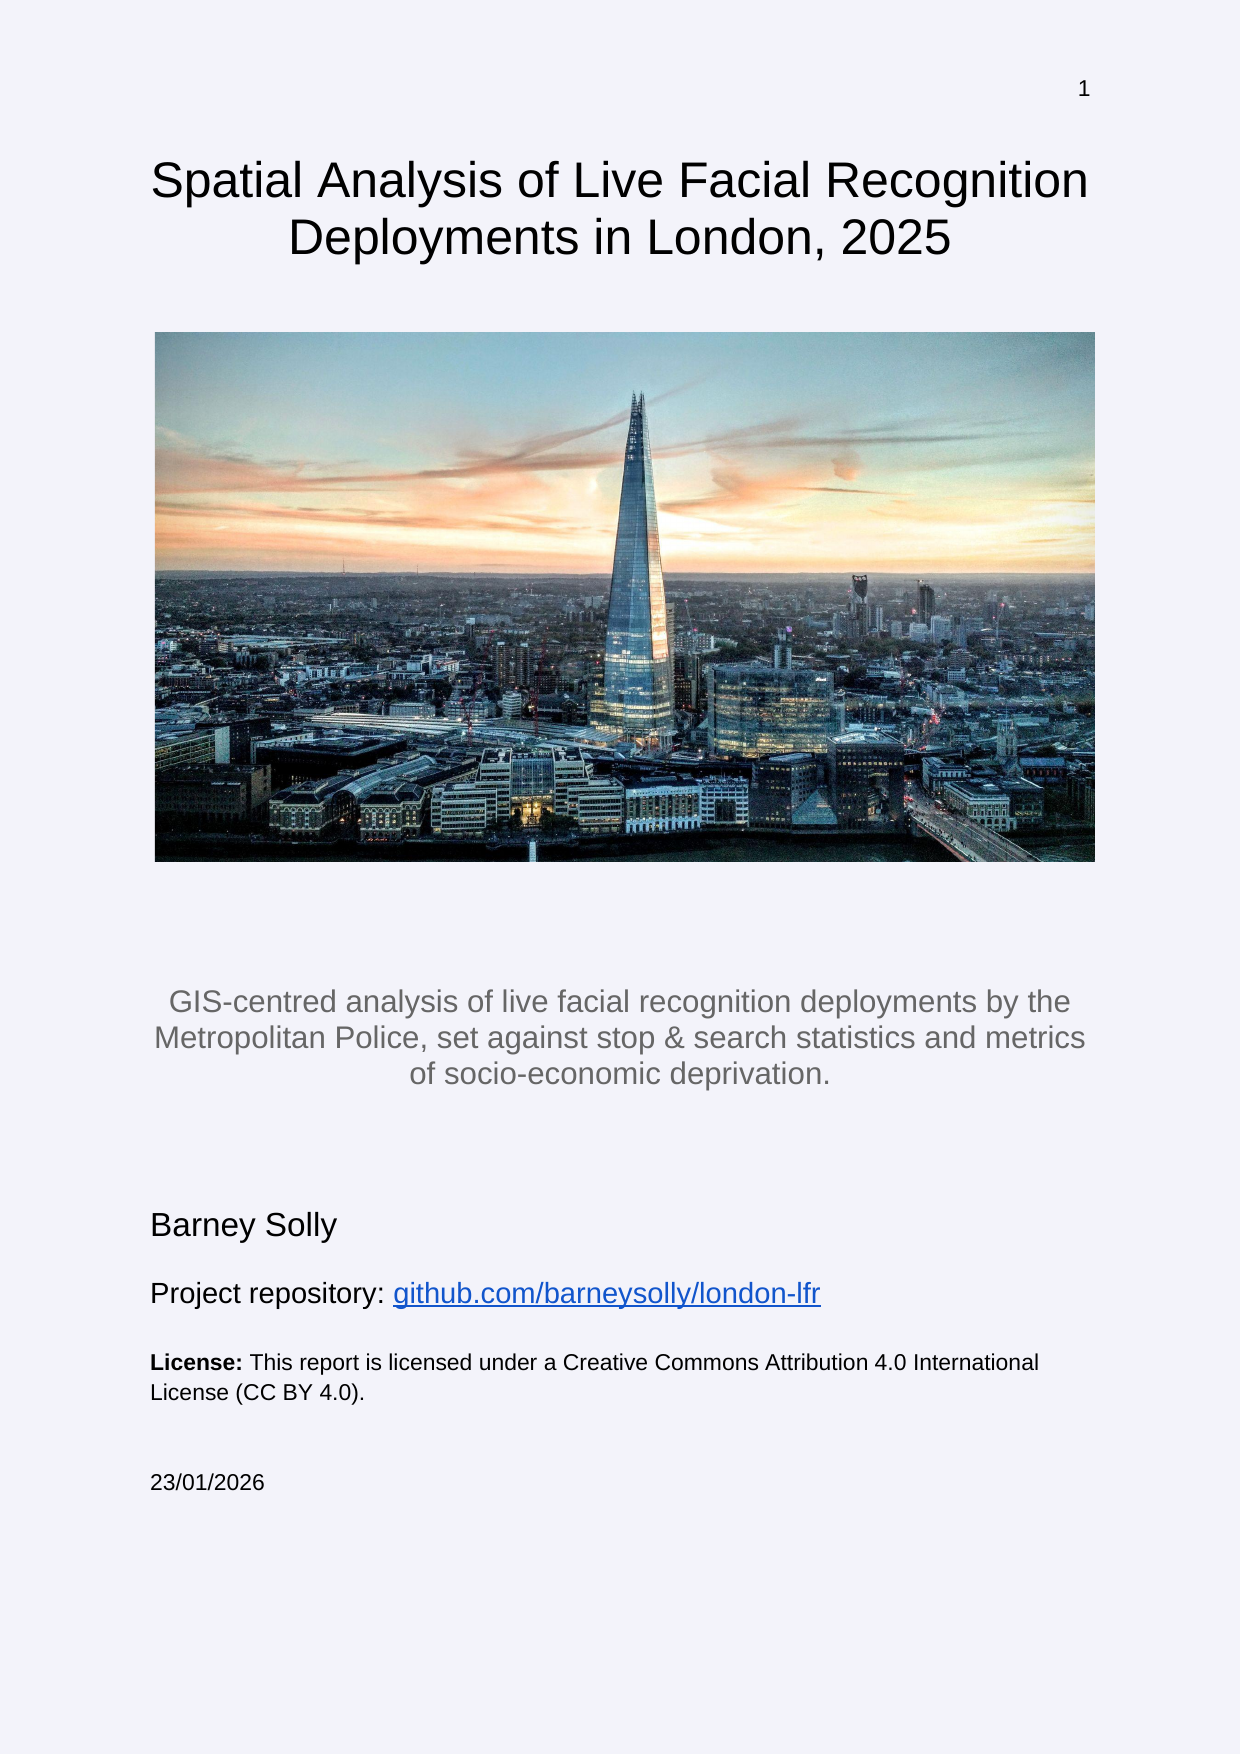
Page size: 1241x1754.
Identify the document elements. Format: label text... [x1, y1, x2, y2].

title Spatial Analysis of Live Facial Recognition Deployments in London, 2025 [150, 150, 1090, 265]
text License: This report is licensed under a Creative Commons Attribution 4.0 International License (CC BY 4.0). [150, 1348, 1090, 1405]
subtitle Barney Solly [150, 1204, 1090, 1243]
subtitle GIS-centred analysis of live facial recognition deployments by the Metropolitan Police, set against stop & search statistics and metrics of socio-economic deprivation. [150, 983, 1090, 1091]
picture [154, 332, 1095, 862]
subtitle Project repository: github.com/barneysolly/london-lfr [150, 1276, 1090, 1310]
text 23/01/2026 [150, 1469, 1090, 1496]
